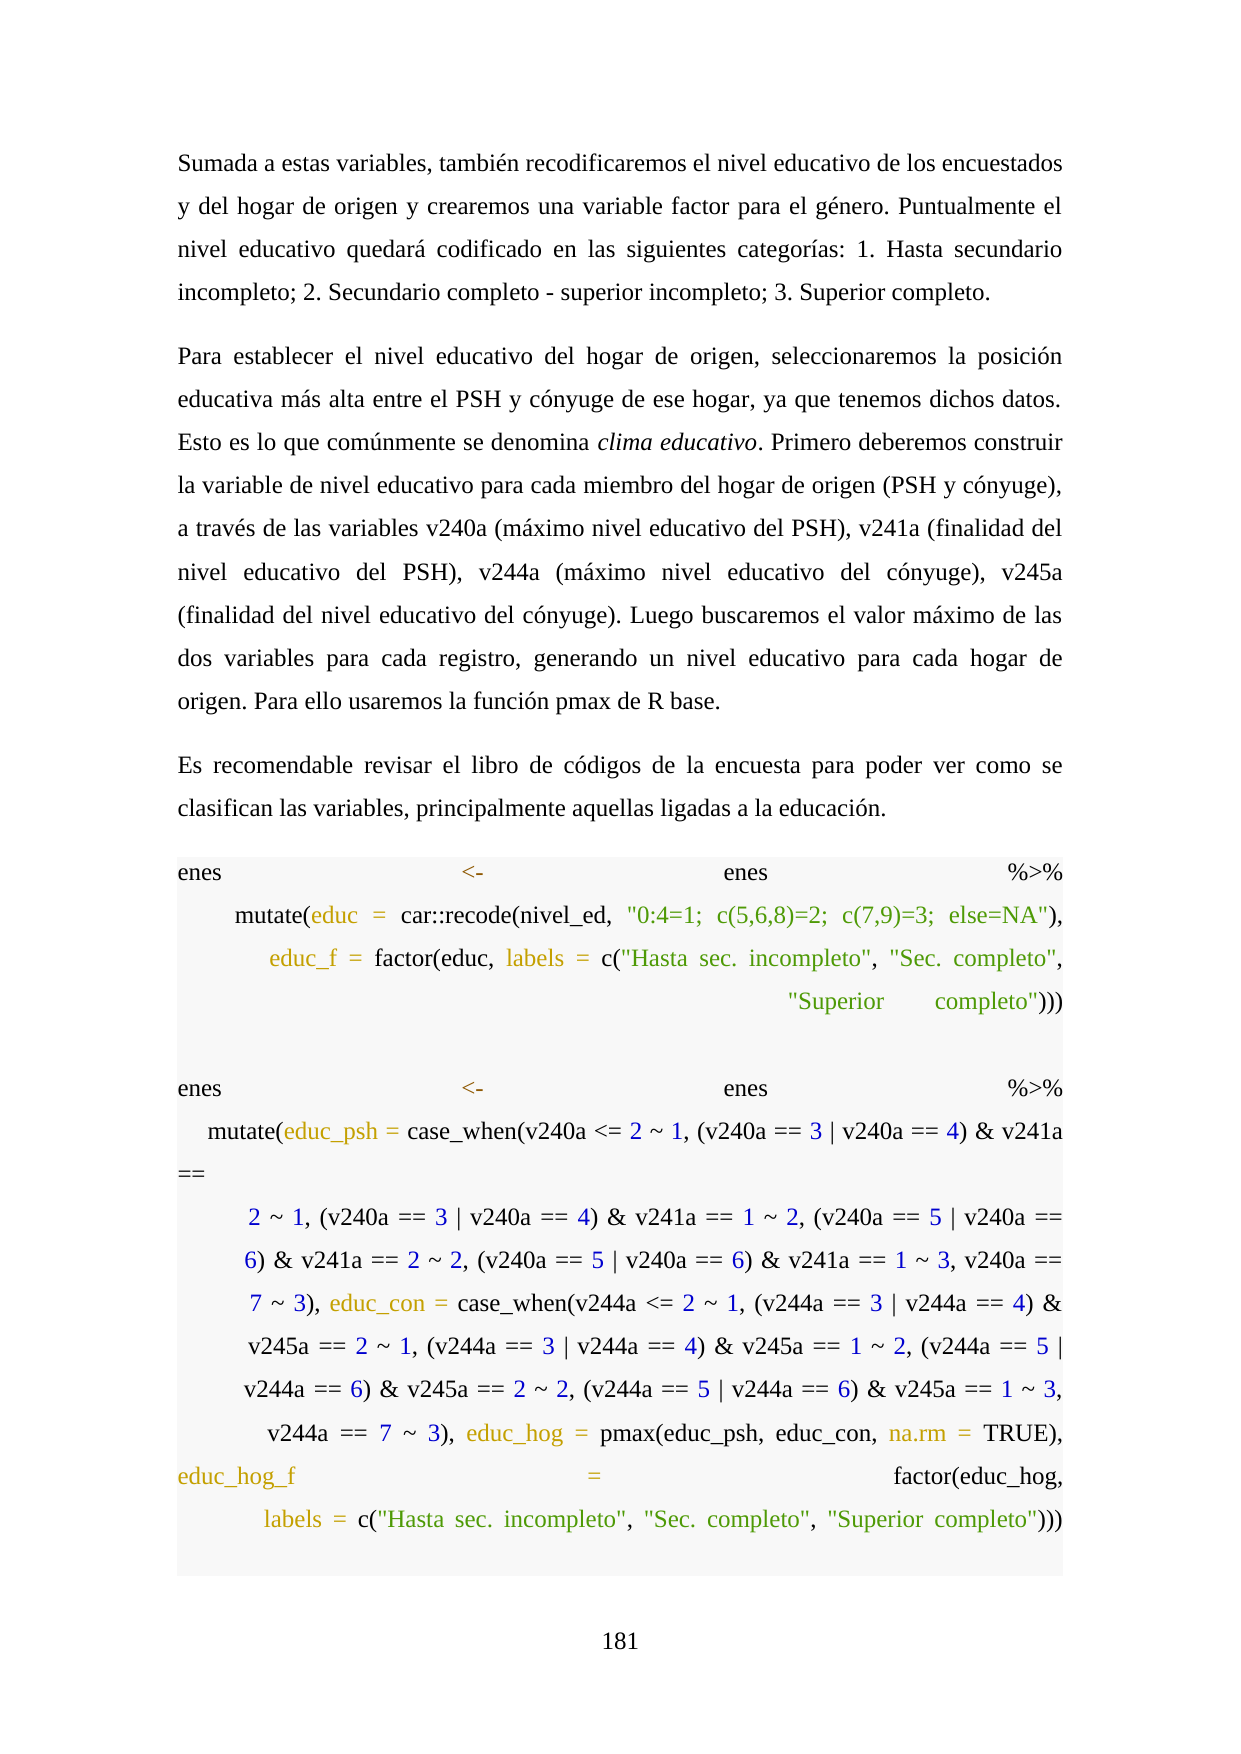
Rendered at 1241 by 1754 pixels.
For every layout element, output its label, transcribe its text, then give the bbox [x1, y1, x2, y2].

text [177, 1489, 1063, 1576]
text Es recomendable revisar el libro de códigos de la encuesta para poder ver como se clasifican las variables, principalmente aquellas ligadas a la educación. [177, 750, 1063, 822]
text Sumada a estas variables, también recodificaremos el nivel educativo de los encuestados y del hogar de origen y crearemos una variable factor para el género. Puntualmente el nivel educativo quedará codificado en las siguientes categorías: 1. Hasta secundario incompleto; 2. Secundario completo - superior incompleto; 3. Superior completo. [177, 148, 1063, 306]
text Para establecer el nivel educativo del hogar de origen, seleccionaremos la posición educativa más alta entre el PSH y cónyuge de ese hogar, ya que tenemos dichos datos. Esto es lo que comúnmente se denomina clima educativo. Primero deberemos construir la variable de nivel educativo para cada miembro del hogar de origen (PSH y cónyuge), a través de las variables v240a (máximo nivel educativo del PSH), v241a (finalidad del nivel educativo del PSH), v244a (máximo nivel educativo del cónyuge), v245a (finalidad del nivel educativo del cónyuge). Luego buscaremos el valor máximo de las dos variables para cada registro, generando un nivel educativo para cada hogar de origen. Para ello usaremos la función pmax de R base. [177, 341, 1063, 715]
